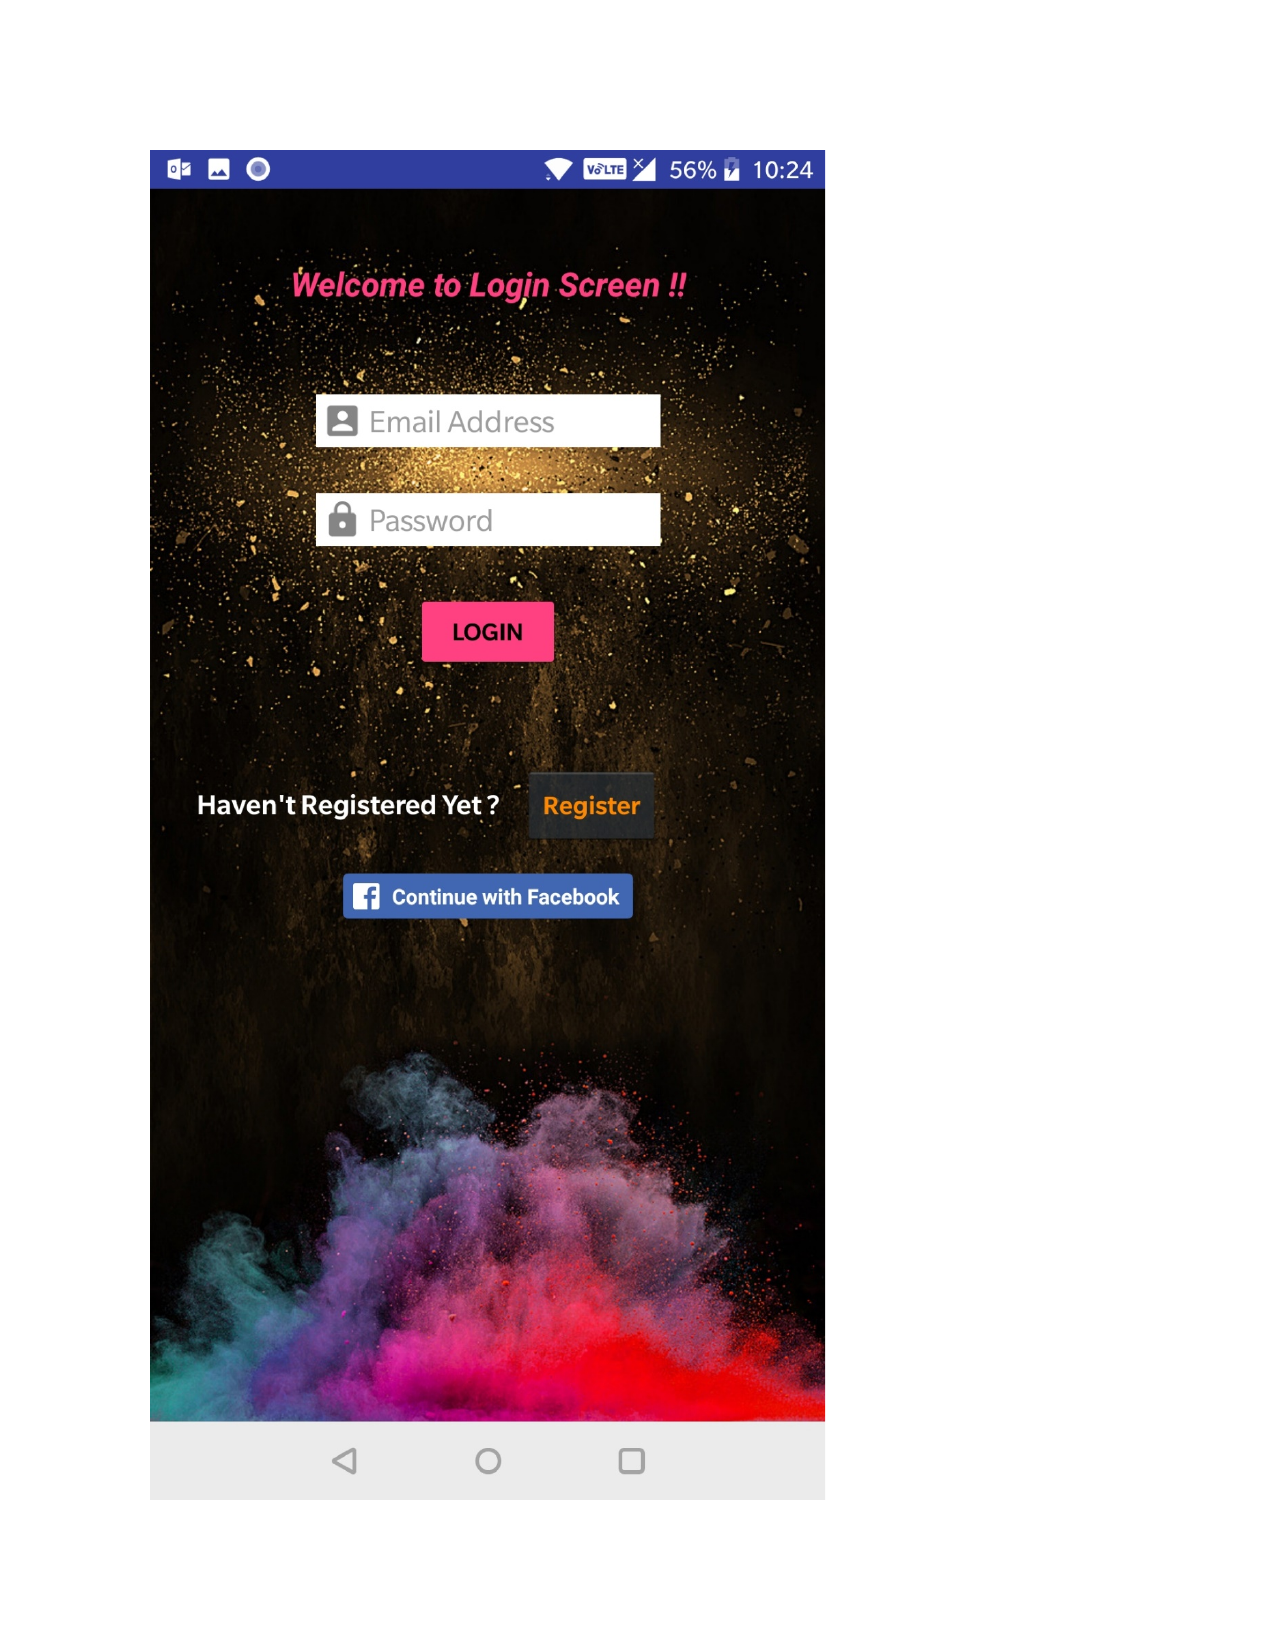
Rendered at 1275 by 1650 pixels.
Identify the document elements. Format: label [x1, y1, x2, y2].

picture [150, 150, 826, 1500]
